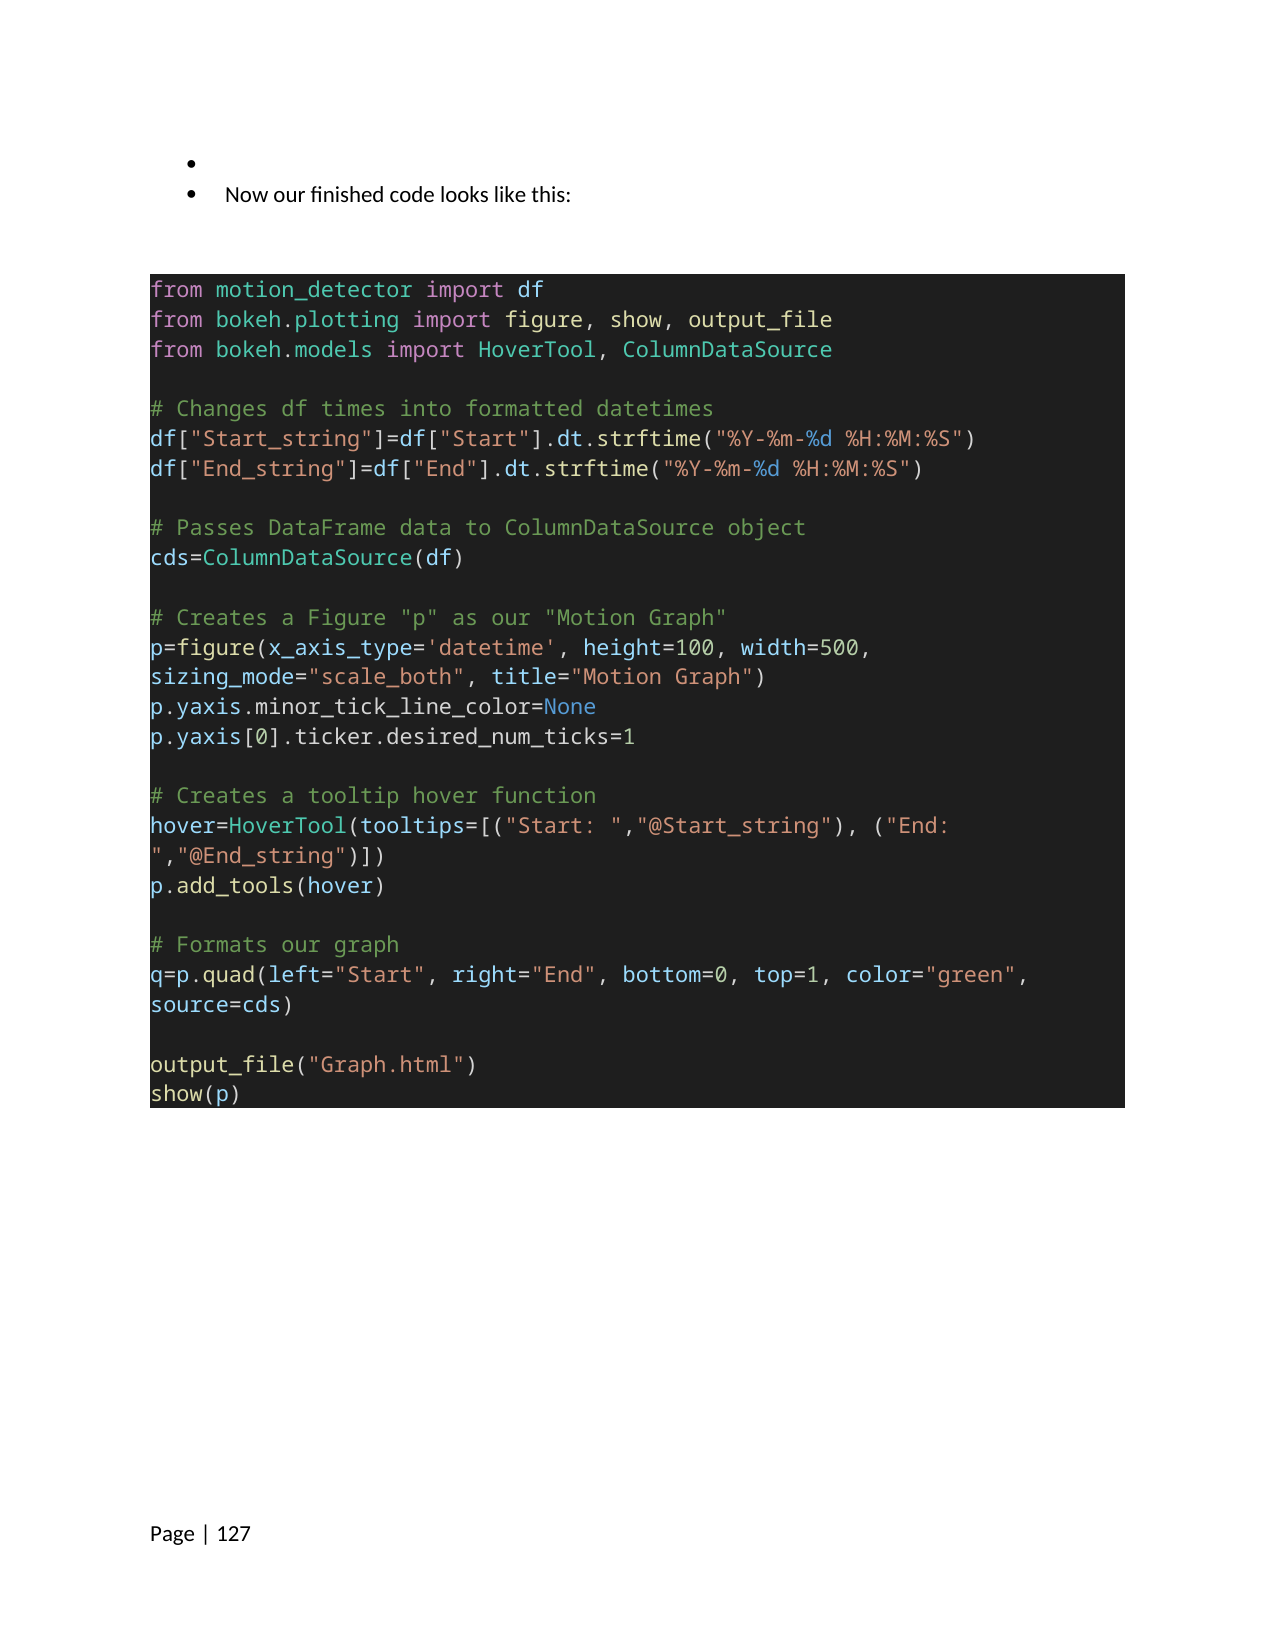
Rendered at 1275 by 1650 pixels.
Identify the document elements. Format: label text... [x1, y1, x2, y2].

text cds=ColumnDataSource(df) [150, 542, 1125, 572]
text from bokeh.plotting import figure, show, output_file [150, 304, 1125, 333]
text # Creates a tooltip hover function [150, 780, 1125, 810]
text # Changes df times into formatted datetimes [150, 393, 1125, 423]
text p.add_tools(hover) [150, 870, 1125, 899]
text q=p.quad(left="Start", right="End", bottom=0, top=1, color="green", source=cds) [150, 959, 1125, 1019]
text hover=HoverTool(tooltips=[("Start: ","@Start_string"), ("End: ","@End_string")]) [150, 810, 1125, 870]
text show(p) [150, 1078, 1125, 1108]
text p=figure(x_axis_type='datetime', height=100, width=500, sizing_mode="scale_both", title="Motion Graph") [150, 631, 1125, 691]
list Now our finished code looks like this: [187, 180, 1125, 208]
text p.yaxis[0].ticker.desired_num_ticks=1 [150, 721, 1125, 751]
text df["Start_string"]=df["Start"].dt.strftime("%Y-%m-%d %H:%M:%S") [150, 423, 1125, 453]
text output_file("Graph.html") [150, 1048, 1125, 1078]
text # Passes DataFrame data to ColumnDataSource object [150, 512, 1125, 542]
text from motion_detector import df [150, 274, 1125, 304]
text df["End_string"]=df["End"].dt.strftime("%Y-%m-%d %H:%M:%S") [150, 453, 1125, 482]
text from bokeh.models import HoverTool, ColumnDataSource [150, 333, 1125, 363]
text # Formats our graph [150, 929, 1125, 959]
text # Creates a Figure "p" as our "Motion Graph" [150, 602, 1125, 631]
text p.yaxis.minor_tick_line_color=None [150, 691, 1125, 721]
